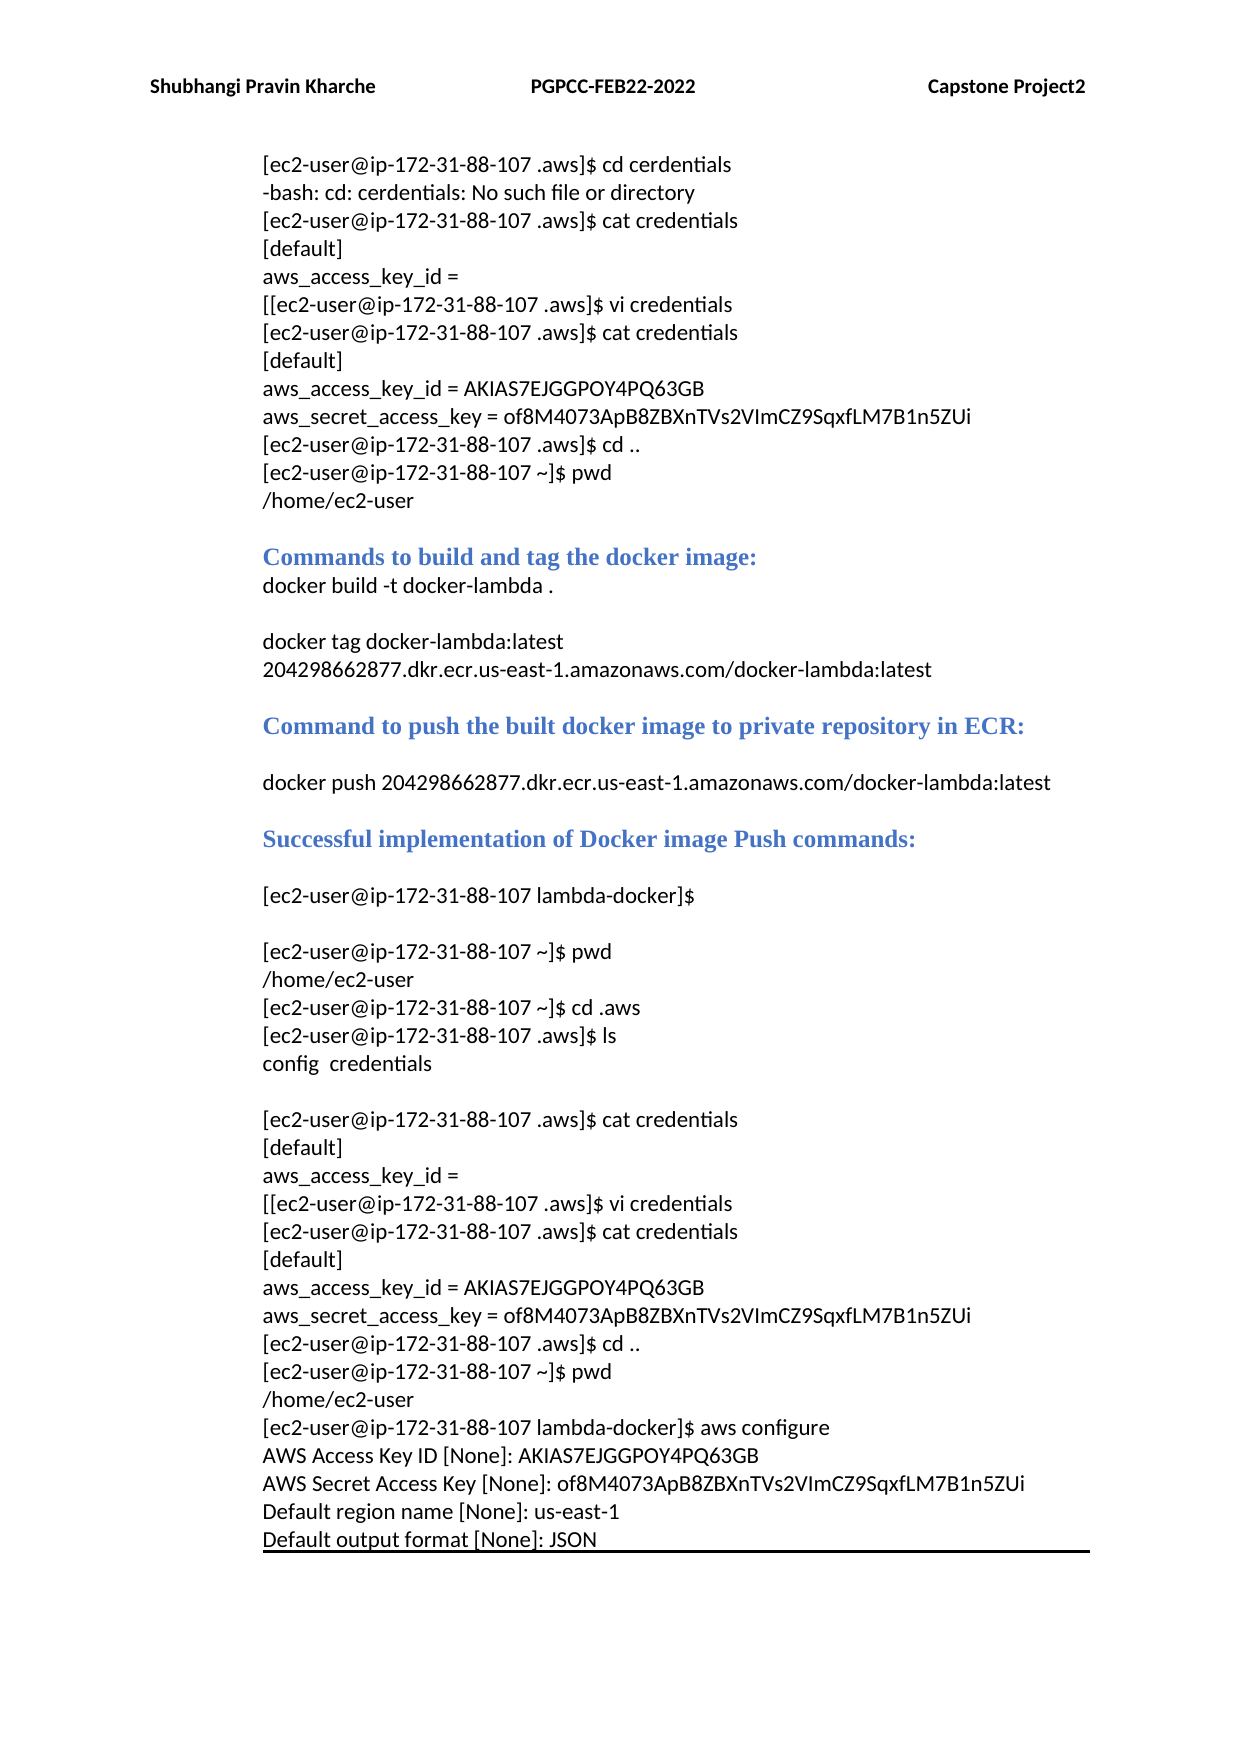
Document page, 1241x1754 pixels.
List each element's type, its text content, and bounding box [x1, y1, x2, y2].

text [ec2-user@ip-172-31-88-107 .aws]$ cd .. [262, 430, 1090, 458]
text [ec2-user@ip-172-31-88-107 .aws]$ cat credentials [262, 1105, 1090, 1133]
text /home/ec2-user [262, 965, 1090, 993]
text [ec2-user@ip-172-31-88-107 .aws]$ ls [262, 1021, 1090, 1049]
text AWS Secret Access Key [None]: of8M4073ApB8ZBXnTVs2VImCZ9SqxfLM7B1n5ZUi [262, 1469, 1090, 1497]
text aws_secret_access_key = of8M4073ApB8ZBXnTVs2VImCZ9SqxfLM7B1n5ZUi [262, 1301, 1090, 1329]
text [ec2-user@ip-172-31-88-107 .aws]$ cat credentials [262, 318, 1090, 346]
text -bash: cd: cerdentials: No such file or directory [262, 178, 1090, 206]
text [[ec2-user@ip-172-31-88-107 .aws]$ vi credentials [262, 1189, 1090, 1217]
text [ec2-user@ip-172-31-88-107 .aws]$ cd .. [262, 1329, 1090, 1357]
text [ec2-user@ip-172-31-88-107 lambda-docker]$ aws configure [262, 1413, 1090, 1441]
text [default] [262, 234, 1090, 262]
text aws_access_key_id = AKIAS7EJGGPOY4PQ63GB [262, 1273, 1090, 1301]
text [ec2-user@ip-172-31-88-107 .aws]$ cat credentials [262, 1217, 1090, 1245]
text [ec2-user@ip-172-31-88-107 ~]$ cd .aws [262, 993, 1090, 1021]
text AWS Access Key ID [None]: AKIAS7EJGGPOY4PQ63GB [262, 1441, 1090, 1469]
text docker push 204298662877.dkr.ecr.us-east-1.amazonaws.com/docker-lambda:latest [262, 768, 1090, 796]
text [ec2-user@ip-172-31-88-107 ~]$ pwd [262, 937, 1090, 965]
text [ec2-user@ip-172-31-88-107 .aws]$ cd cerdentials [262, 150, 1090, 178]
text Successful implementation of Docker image Push commands: [262, 824, 1090, 853]
text config credentials [262, 1049, 1090, 1077]
text [ec2-user@ip-172-31-88-107 ~]$ pwd [262, 458, 1090, 486]
text aws_access_key_id = [262, 1161, 1090, 1189]
text Default output format [None]: JSON [262, 1525, 1090, 1553]
text aws_secret_access_key = of8M4073ApB8ZBXnTVs2VImCZ9SqxfLM7B1n5ZUi [262, 402, 1090, 430]
text [ec2-user@ip-172-31-88-107 ~]$ pwd [262, 1357, 1090, 1385]
text docker tag docker-lambda:latest 204298662877.dkr.ecr.us-east-1.amazonaws.com/docker-lambda:latest [262, 627, 1090, 683]
text [ec2-user@ip-172-31-88-107 lambda-docker]$ [262, 881, 1090, 909]
text Commands to build and tag the docker image: [262, 542, 1090, 571]
text [default] [262, 1133, 1090, 1161]
text /home/ec2-user [262, 1385, 1090, 1413]
text [[ec2-user@ip-172-31-88-107 .aws]$ vi credentials [262, 290, 1090, 318]
text docker build -t docker-lambda . [262, 571, 1090, 599]
text Command to push the built docker image to private repository in ECR: [262, 711, 1090, 740]
text [default] [262, 346, 1090, 374]
text [ec2-user@ip-172-31-88-107 .aws]$ cat credentials [262, 206, 1090, 234]
text aws_access_key_id = AKIAS7EJGGPOY4PQ63GB [262, 374, 1090, 402]
text [default] [262, 1245, 1090, 1273]
text Default region name [None]: us-east-1 [262, 1497, 1090, 1525]
text aws_access_key_id = [262, 262, 1090, 290]
text /home/ec2-user [262, 486, 1090, 514]
